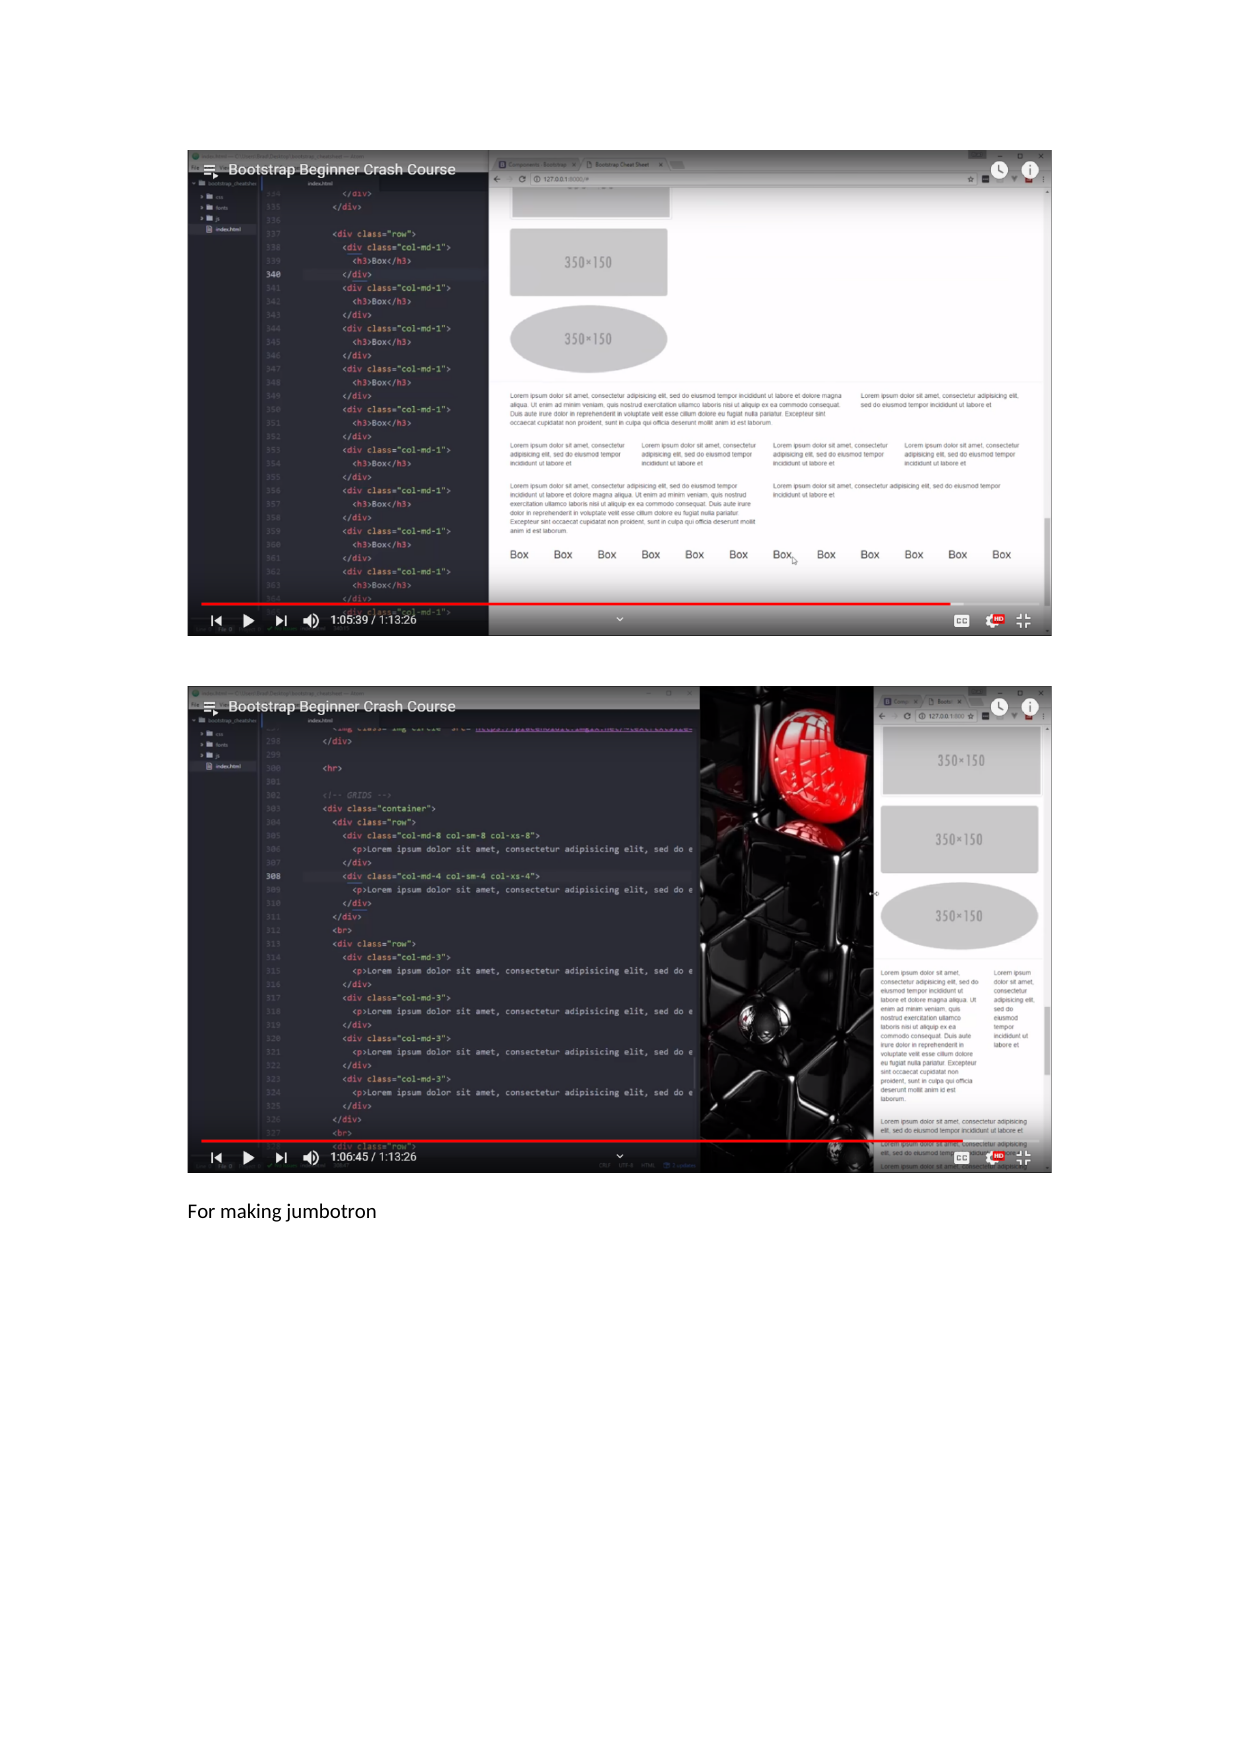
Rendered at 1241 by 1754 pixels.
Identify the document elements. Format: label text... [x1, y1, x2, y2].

text For making jumbotron [187, 1198, 1053, 1223]
picture [187, 150, 1052, 636]
picture [187, 686, 1052, 1173]
